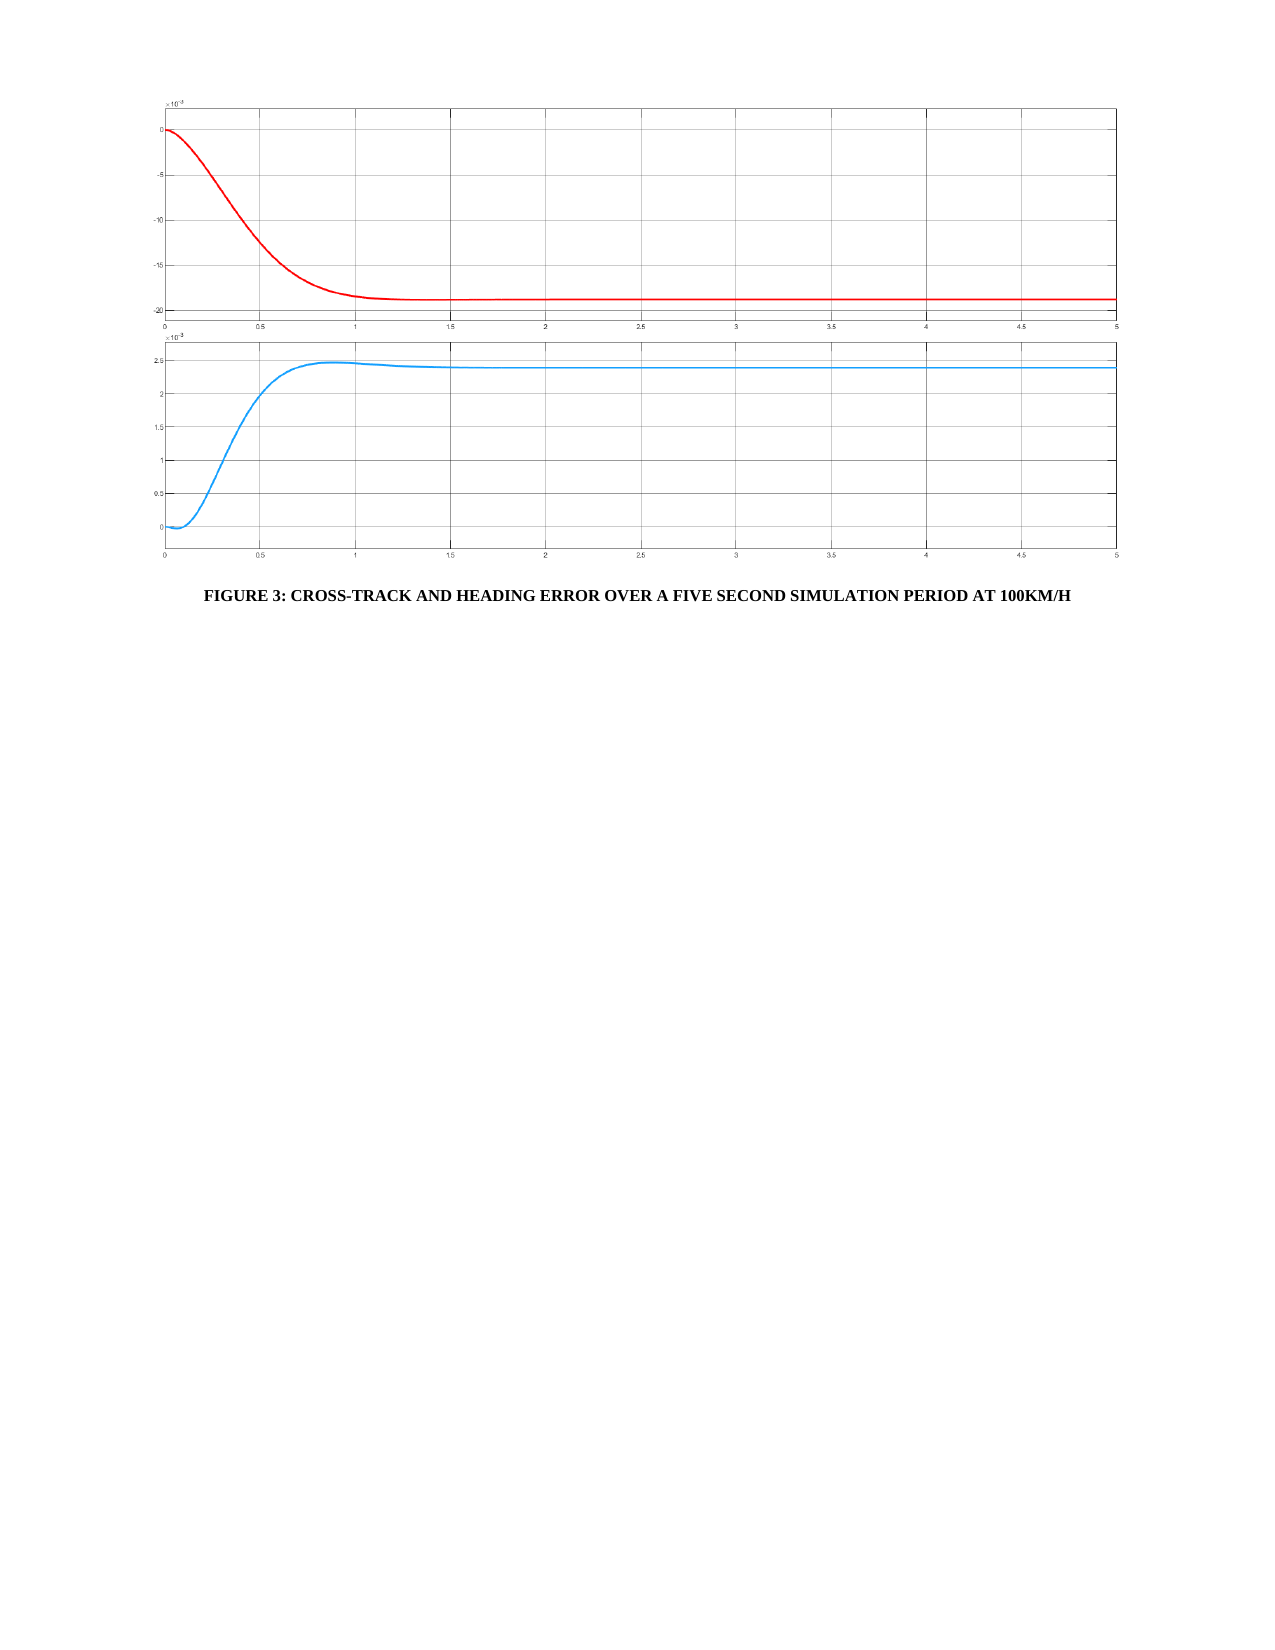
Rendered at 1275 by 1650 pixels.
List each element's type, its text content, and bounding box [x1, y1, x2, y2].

text Figure 3: Cross-track and heading error over a five second simulation period at 100km/h [100, 586, 1174, 605]
picture [150, 100, 1125, 561]
